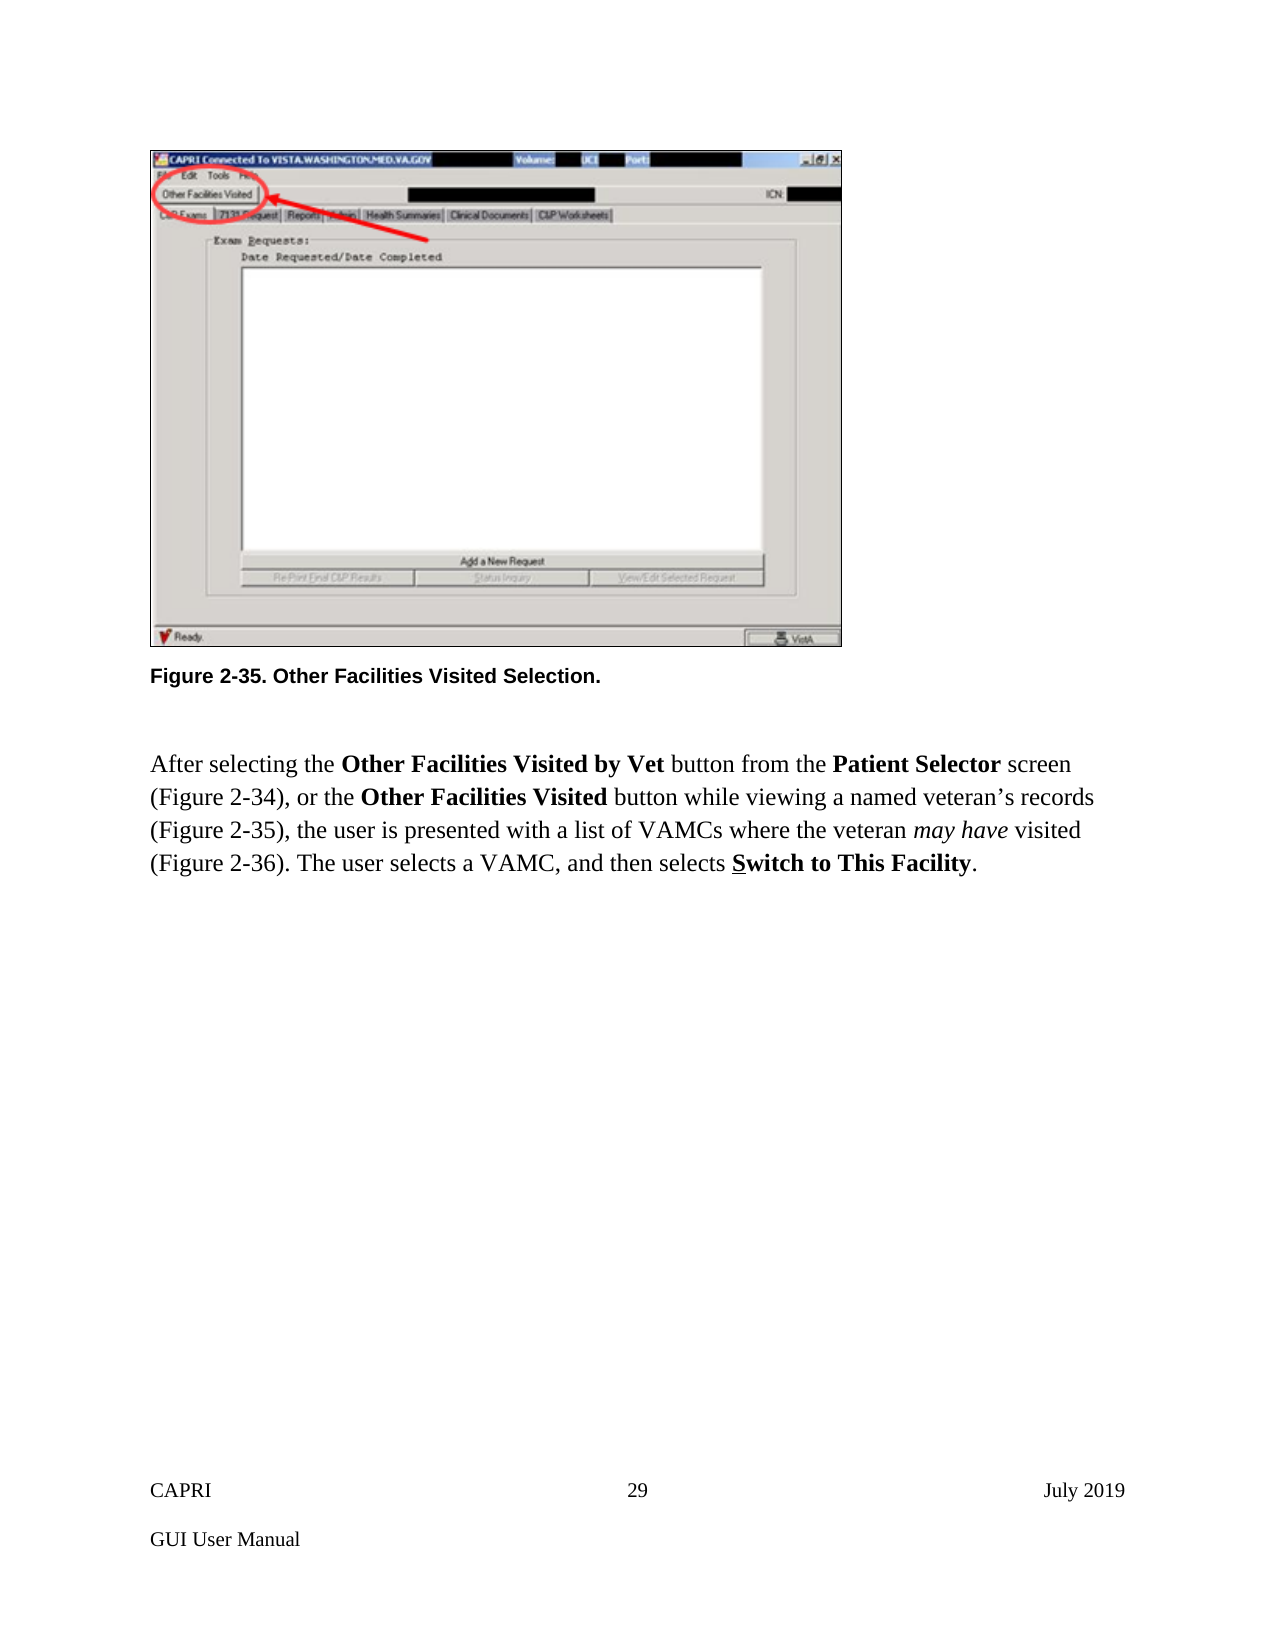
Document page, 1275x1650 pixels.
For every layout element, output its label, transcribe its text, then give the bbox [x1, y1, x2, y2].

picture [151, 151, 841, 646]
